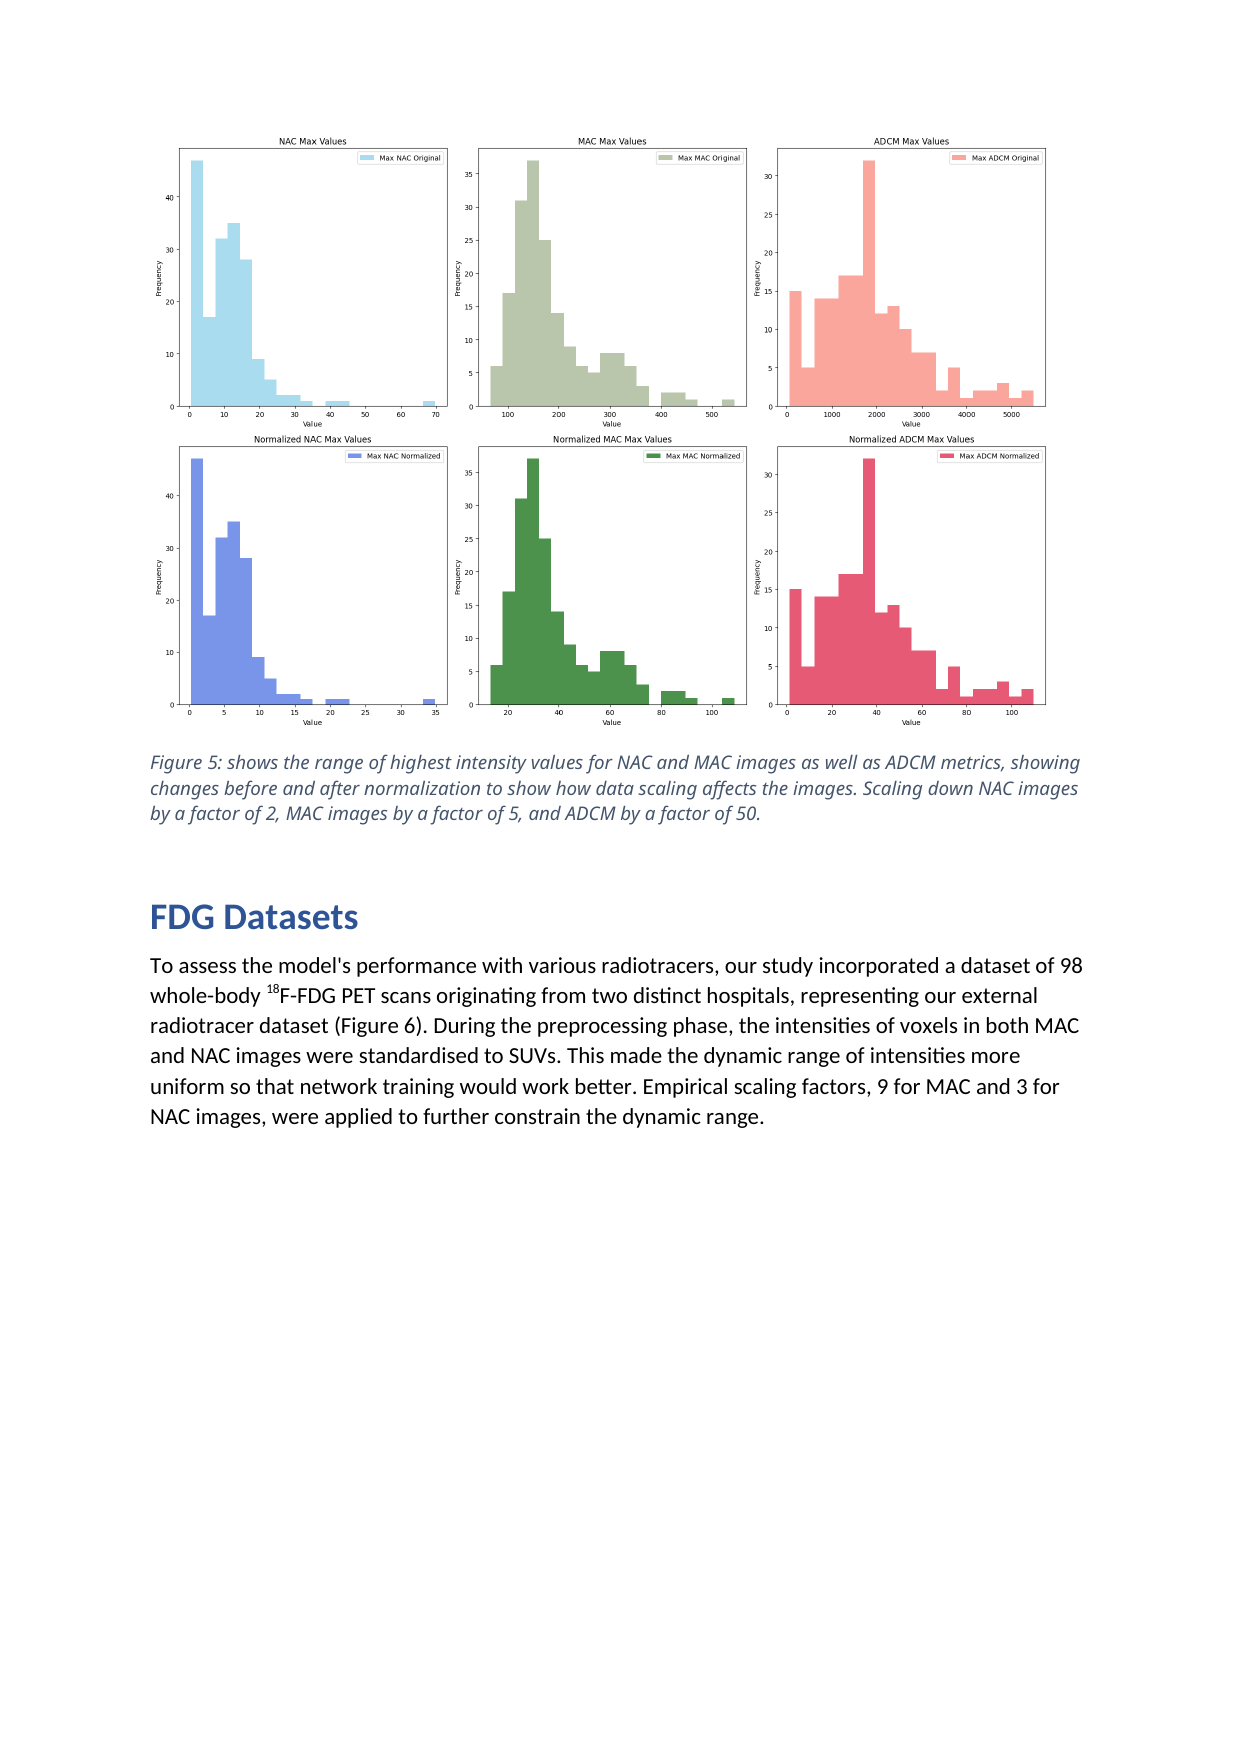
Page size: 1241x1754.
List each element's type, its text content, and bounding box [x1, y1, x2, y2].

text To assess the model's performance with various radiotracers, our study incorporated a dataset of 98 whole-body 18F-FDG PET scans originating from two distinct hospitals, representing our external radiotracer dataset (Figure 6). During the preprocessing phase, the intensities of voxels in both MAC and NAC images were standardised to SUVs. This made the dynamic range of intensities more uniform so that network training would work better. Empirical scaling factors, 9 for MAC and 3 for NAC images, were applied to further constrain the dynamic range. [150, 951, 1090, 1130]
subtitle FDG Datasets [150, 893, 1090, 939]
picture [150, 132, 1049, 731]
text Figure 5: shows the range of highest intensity values for NAC and MAC images as well as ADCM metrics, showing changes before and after normalization to show how data scaling affects the images. Scaling down NAC images by a factor of 2, MAC images by a factor of 5, and ADCM by a factor of 50. [150, 749, 1090, 826]
